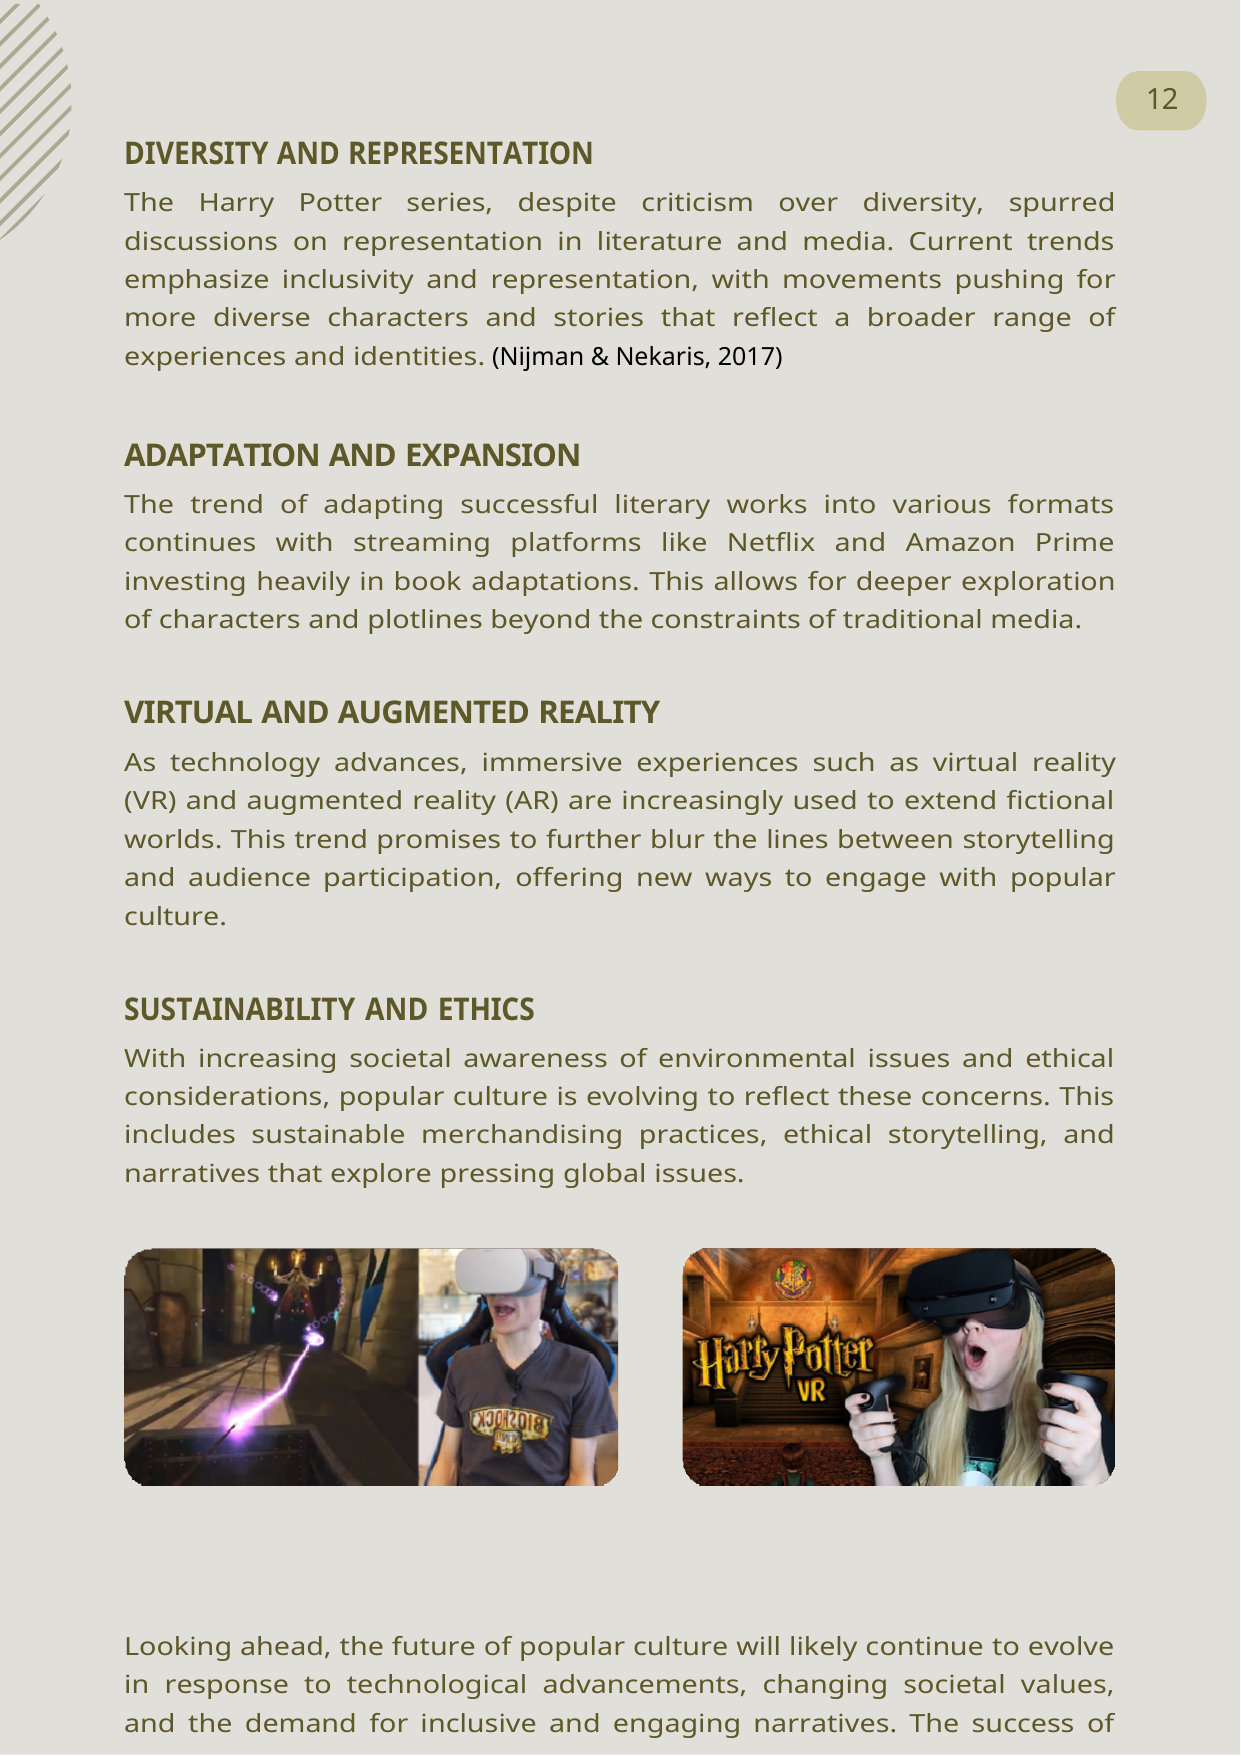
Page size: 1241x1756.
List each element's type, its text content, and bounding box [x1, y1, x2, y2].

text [124, 1629, 1116, 1740]
text As technology advances, immersive experiences such as virtual reality (VR) and augmented reality (AR) are increasingly used to extend fictional worlds. This trend promises to further blur the lines between storytelling and audience participation, offering new ways to engage with popular culture. [124, 744, 1116, 932]
picture [682, 1246, 1115, 1486]
subtitle ADAPTATION AND EXPANSION [124, 433, 1240, 475]
picture [124, 1246, 619, 1486]
text With increasing societal awareness of environmental issues and ethical considerations, popular culture is evolving to reflect these concerns. This includes sustainable merchandising practices, ethical storytelling, and narratives that explore pressing global issues. [124, 1040, 1116, 1189]
subtitle DIVERSITY AND REPRESENTATION [124, 131, 1240, 173]
text The trend of adapting successful literary works into various formats continues with streaming platforms like Netflix and Amazon Prime investing heavily in book adaptations. This allows for deeper exploration of characters and plotlines beyond the constraints of traditional media. [124, 486, 1116, 636]
subtitle SUSTAINABILITY AND ETHICS [124, 986, 1240, 1029]
subtitle VIRTUAL AND AUGMENTED REALITY [124, 690, 1240, 733]
text The Harry Potter series, despite criticism over diversity, spurred discussions on representation in literature and media. Current trends emphasize inclusivity and representation, with movements pushing for more diverse characters and stories that reflect a broader range of experiences and identities. [124, 185, 1116, 372]
